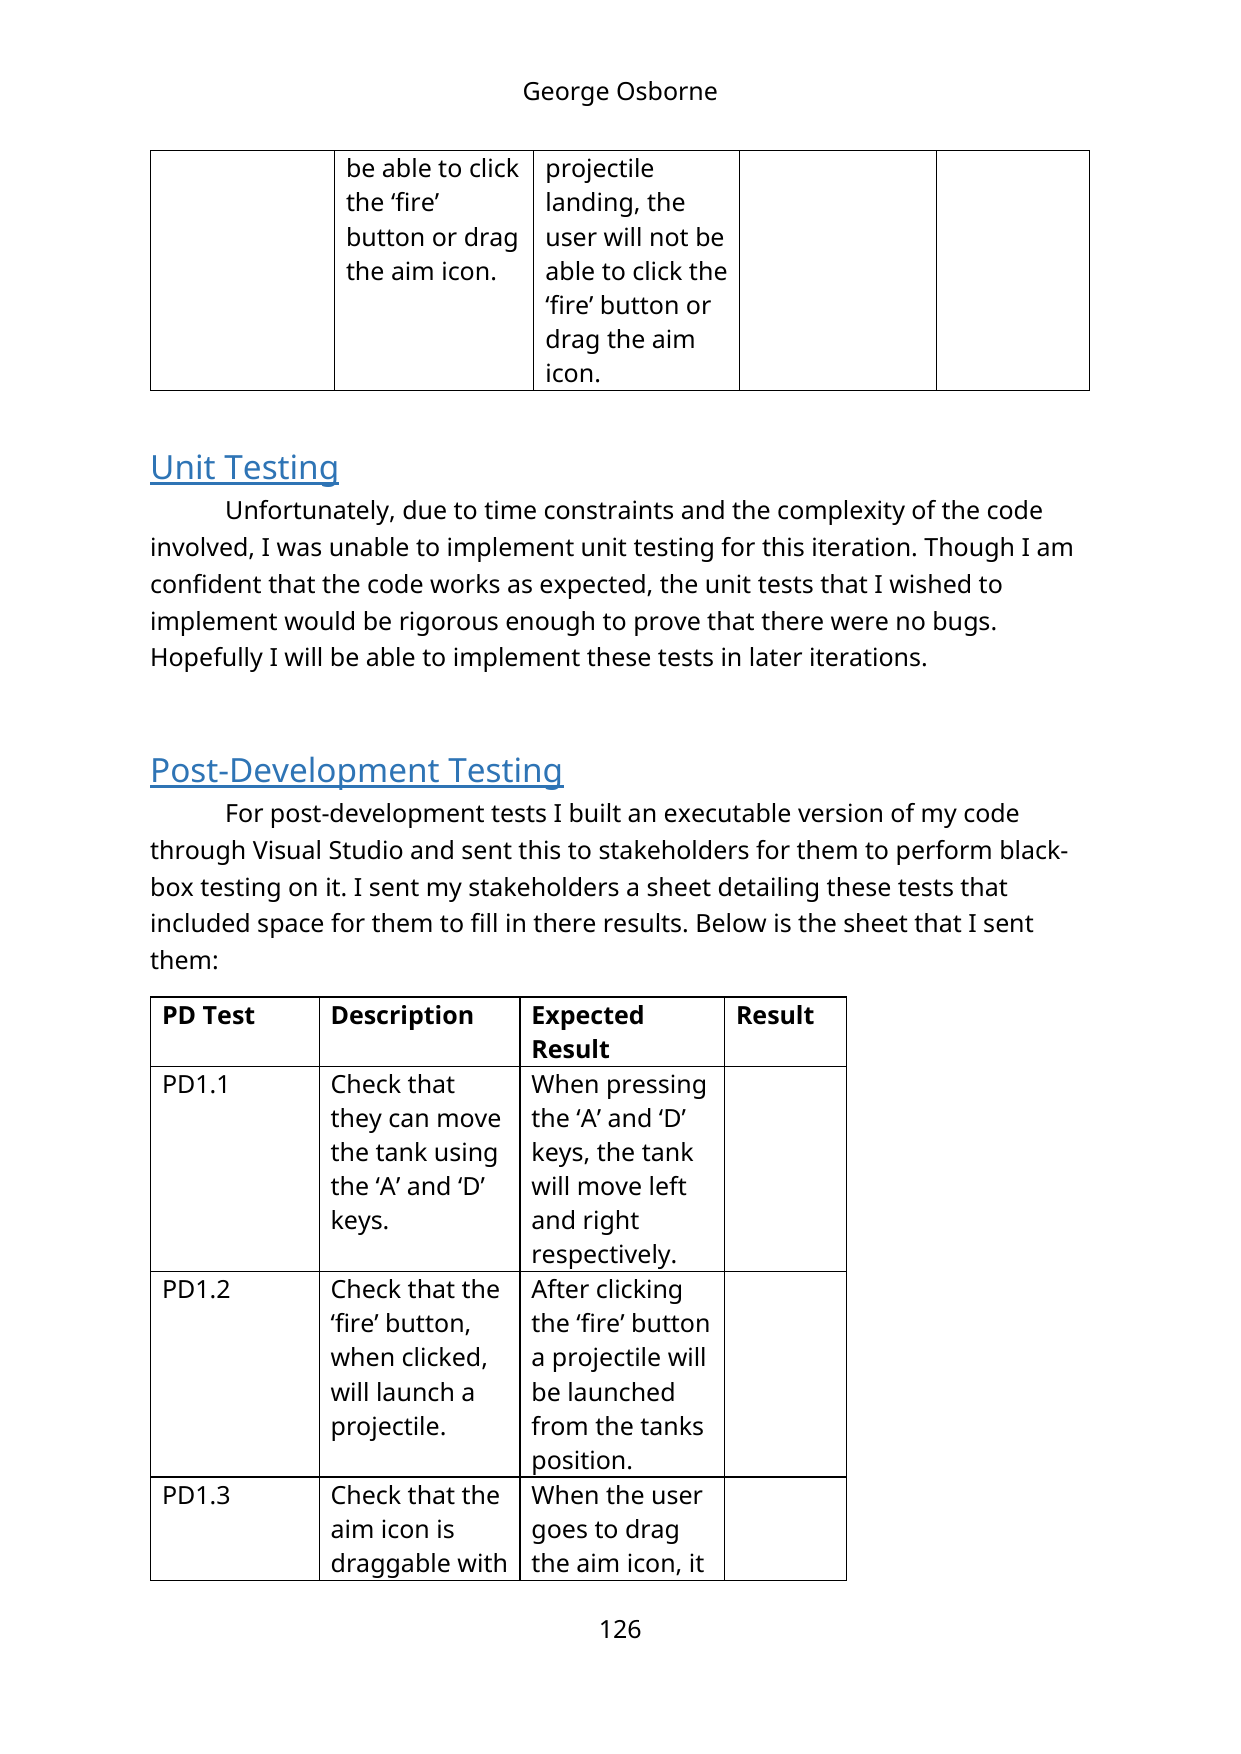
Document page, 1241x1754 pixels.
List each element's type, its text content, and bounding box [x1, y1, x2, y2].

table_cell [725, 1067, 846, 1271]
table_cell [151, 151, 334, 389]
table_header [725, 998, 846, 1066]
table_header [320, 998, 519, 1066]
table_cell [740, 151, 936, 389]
text Unfortunately, due to time constraints and the complexity of the code involved, I was unable to implement unit testing for this iteration. Though I am confident that the code works as expected, the unit tests that I wished to implement would be rigorous enough to prove that there were no bugs. Hopefully I will be able to implement these tests in later iterations. [150, 493, 1090, 674]
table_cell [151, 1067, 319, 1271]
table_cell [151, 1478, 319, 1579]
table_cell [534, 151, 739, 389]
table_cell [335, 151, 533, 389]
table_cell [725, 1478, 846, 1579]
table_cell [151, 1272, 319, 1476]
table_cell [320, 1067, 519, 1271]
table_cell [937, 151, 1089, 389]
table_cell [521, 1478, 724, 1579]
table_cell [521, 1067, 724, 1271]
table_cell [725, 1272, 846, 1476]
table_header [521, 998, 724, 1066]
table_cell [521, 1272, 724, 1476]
subtitle Post-Development Testing [150, 747, 1090, 792]
subtitle Unit Testing [150, 444, 1090, 489]
text For post-development tests I built an executable version of my code through Visual Studio and sent this to stakeholders for them to perform black-box testing on it. I sent my stakeholders a sheet detailing these tests that included space for them to fill in there results. Below is the sheet that I sent them: [150, 796, 1090, 977]
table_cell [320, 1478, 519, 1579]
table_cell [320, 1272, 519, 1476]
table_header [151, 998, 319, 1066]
